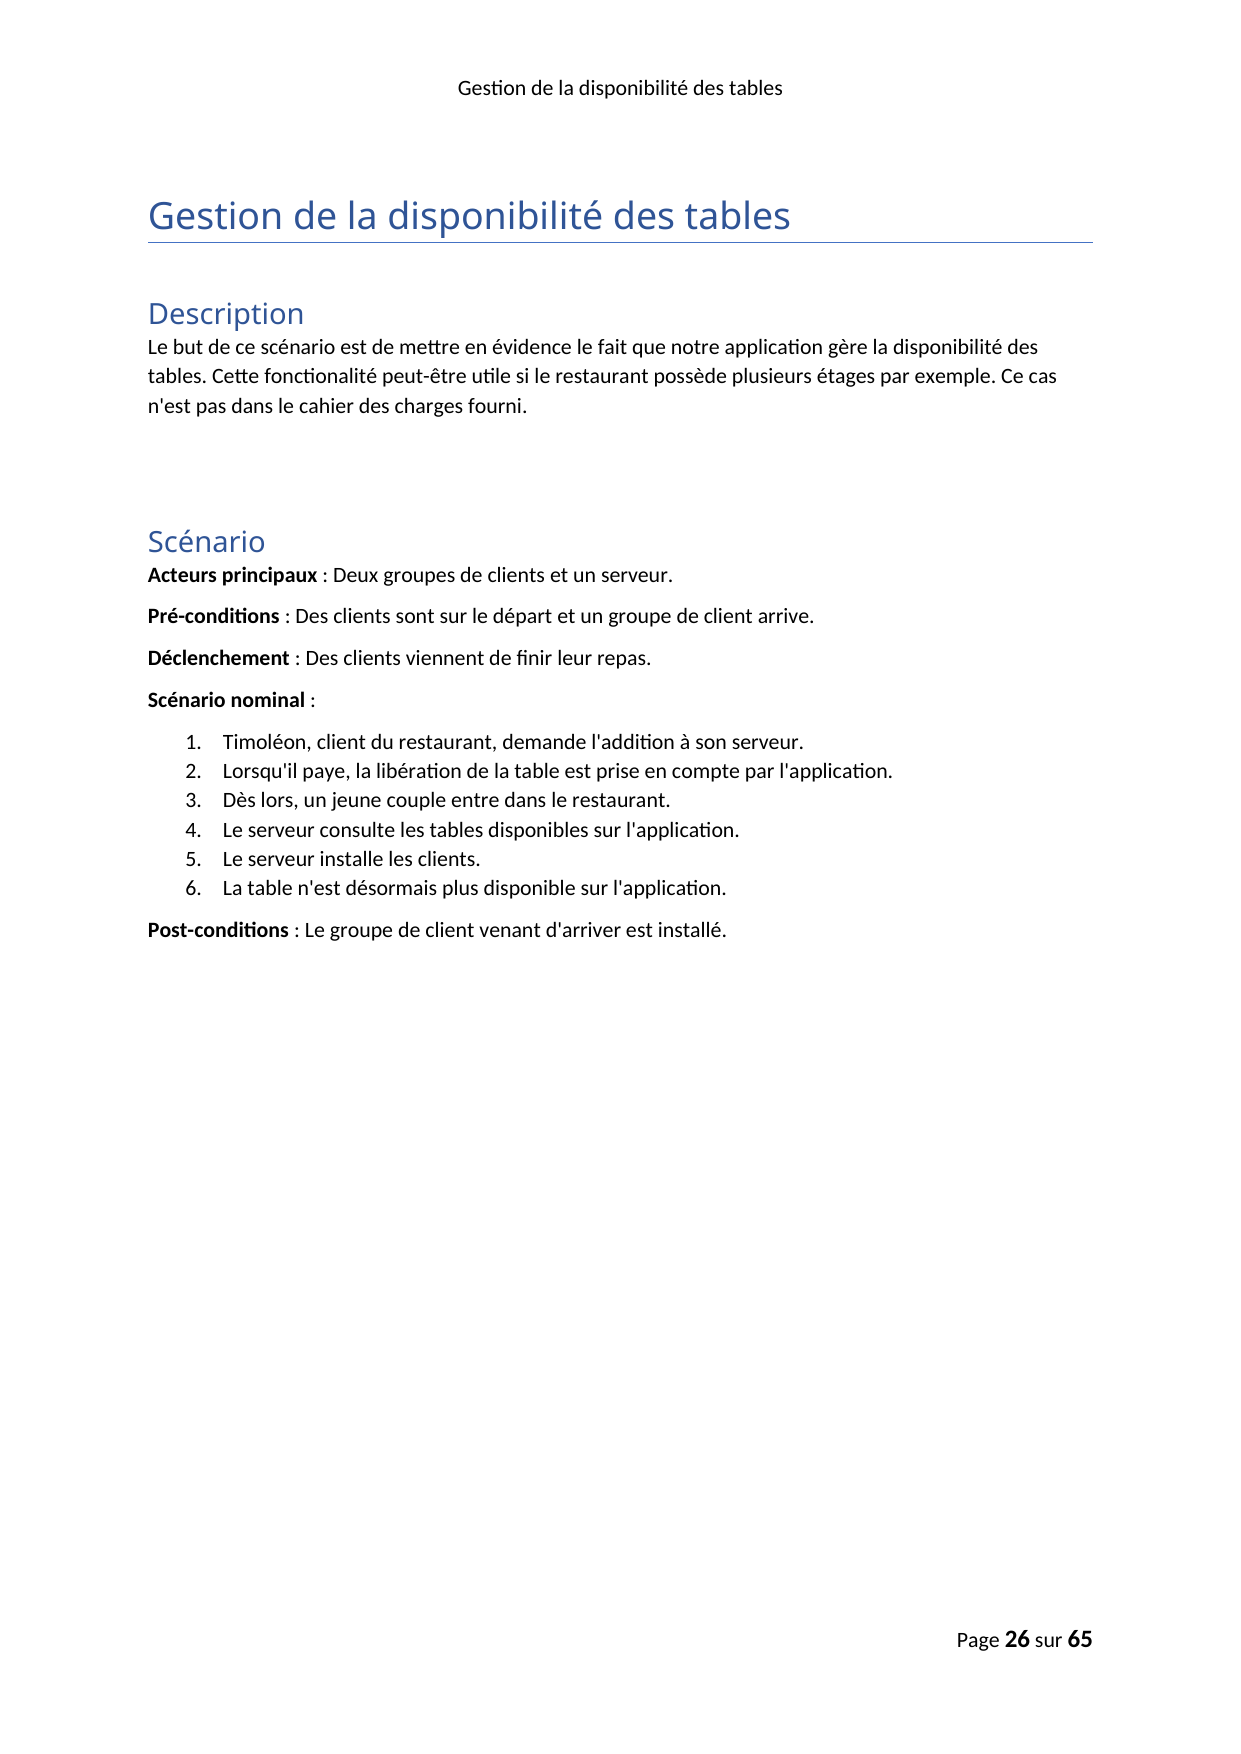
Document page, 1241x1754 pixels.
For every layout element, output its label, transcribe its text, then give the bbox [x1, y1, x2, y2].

text Scénario nominal : [148, 686, 1093, 713]
list Timoléon, client du restaurant, demande l'addition à son serveur. [185, 728, 1093, 755]
text Pré-conditions : Des clients sont sur le départ et un groupe de client arrive. [148, 603, 1093, 629]
subtitle Scénario [148, 521, 1093, 561]
text Acteurs principaux : Deux groupes de clients et un serveur. [148, 561, 1093, 588]
list Lorsqu'il paye, la libération de la table est prise en compte par l'application. [185, 757, 1093, 784]
subtitle Description [148, 293, 1093, 333]
text Post-conditions : Le groupe de client venant d'arriver est installé. [148, 916, 1093, 943]
list Le serveur installe les clients. [185, 845, 1093, 872]
list Dès lors, un jeune couple entre dans le restaurant. [185, 787, 1093, 813]
list La table n'est désormais plus disponible sur l'application. [185, 874, 1093, 901]
text Le but de ce scénario est de mettre en évidence le fait que notre application gère la disponibilité des tables. Cette fonctionalité peut-être utile si le restaurant possède plusieurs étages par exemple. Ce cas n'est pas dans le cahier des charges fourni. [148, 333, 1093, 418]
subtitle Gestion de la disponibilité des tables [148, 189, 1093, 242]
list Le serveur consulte les tables disponibles sur l'application. [185, 816, 1093, 842]
text Déclenchement : Des clients viennent de finir leur repas. [148, 644, 1093, 671]
